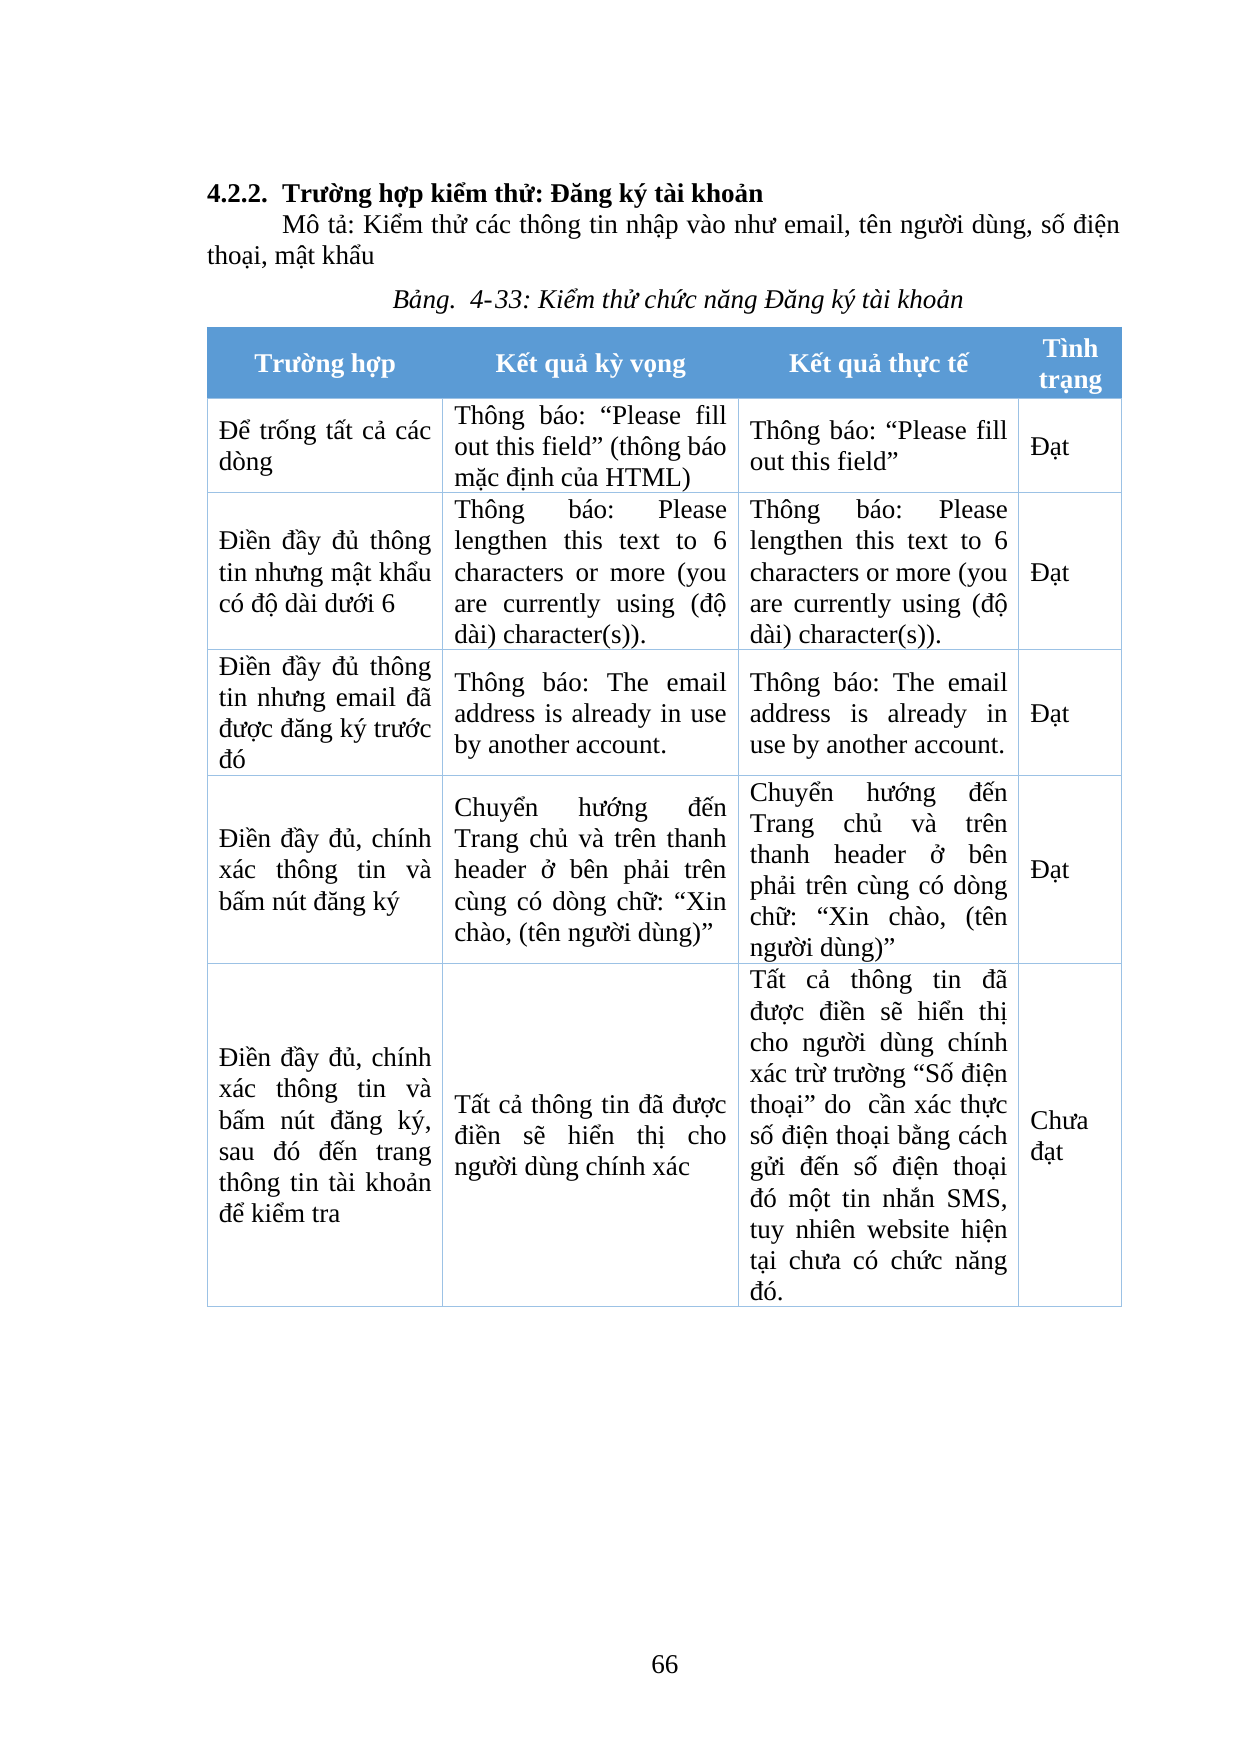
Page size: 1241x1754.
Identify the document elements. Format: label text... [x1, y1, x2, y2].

table_header Kết quả thực tế [739, 328, 1018, 398]
table_cell Đạt [1019, 493, 1121, 649]
table_cell Đạt [1019, 399, 1121, 492]
text Mô tả: Kiểm thử các thông tin nhập vào như email, tên người dùng, số điện thoại, mật khẩu [207, 208, 1122, 271]
table_cell Thông báo: The email address is already in use by another account. [739, 650, 1018, 775]
subtitle Trường hợp kiểm thử: Đăng ký tài khoản [207, 177, 1122, 208]
table_cell Đạt [1019, 650, 1121, 775]
table_cell Điền đầy đủ, chính xác thông tin và bấm nút đăng ký [208, 776, 442, 963]
table_cell Tất cả thông tin đã được điền sẽ hiển thị cho người dùng chính xác [443, 964, 738, 1306]
table_cell Thông báo: The email address is already in use by another account. [443, 650, 738, 775]
table_header Trường hợp [208, 328, 442, 398]
table_cell Thông báo: Please lengthen this text to 6 characters or more (you are currently using (độ dài) character(s)). [739, 493, 1018, 649]
table_cell Chưa đạt [1019, 964, 1121, 1306]
table_cell Thông báo: Please lengthen this text to 6 characters or more (you are currently using (độ dài) character(s)). [443, 493, 738, 649]
table_cell Điền đầy đủ, chính xác thông tin và bấm nút đăng ký, sau đó đến trang thông tin tài khoản để kiểm tra [208, 964, 442, 1306]
table_header Tình trạng [1019, 328, 1121, 398]
table_header Kết quả kỳ vọng [443, 328, 738, 398]
table_cell Thông báo: “Please fill out this field” [739, 399, 1018, 492]
table_cell Điền đầy đủ thông tin nhưng mật khẩu có độ dài dưới 6 [208, 493, 442, 649]
table_cell Thông báo: “Please fill out this field” (thông báo mặc định của HTML) [443, 399, 738, 492]
table_cell Tất cả thông tin đã được điền sẽ hiển thị cho người dùng chính xác trừ trường “Số điện thoại” do cần xác thực số điện thoại bằng cách gửi đến số điện thoại đó một tin nhắn SMS, tuy nhiên website hiện tại chưa có chức năng đó. [739, 964, 1018, 1306]
table_cell Đạt [1019, 776, 1121, 963]
table_cell Chuyển hướng đến Trang chủ và trên thanh header ở bên phải trên cùng có dòng chữ: “Xin chào, (tên người dùng)” [443, 776, 738, 963]
table_cell Chuyển hướng đến Trang chủ và trên thanh header ở bên phải trên cùng có dòng chữ: “Xin chào, (tên người dùng)” [739, 776, 1018, 963]
table_cell Để trống tất cả các dòng [208, 399, 442, 492]
table_cell Điền đầy đủ thông tin nhưng email đã được đăng ký trước đó [208, 650, 442, 775]
